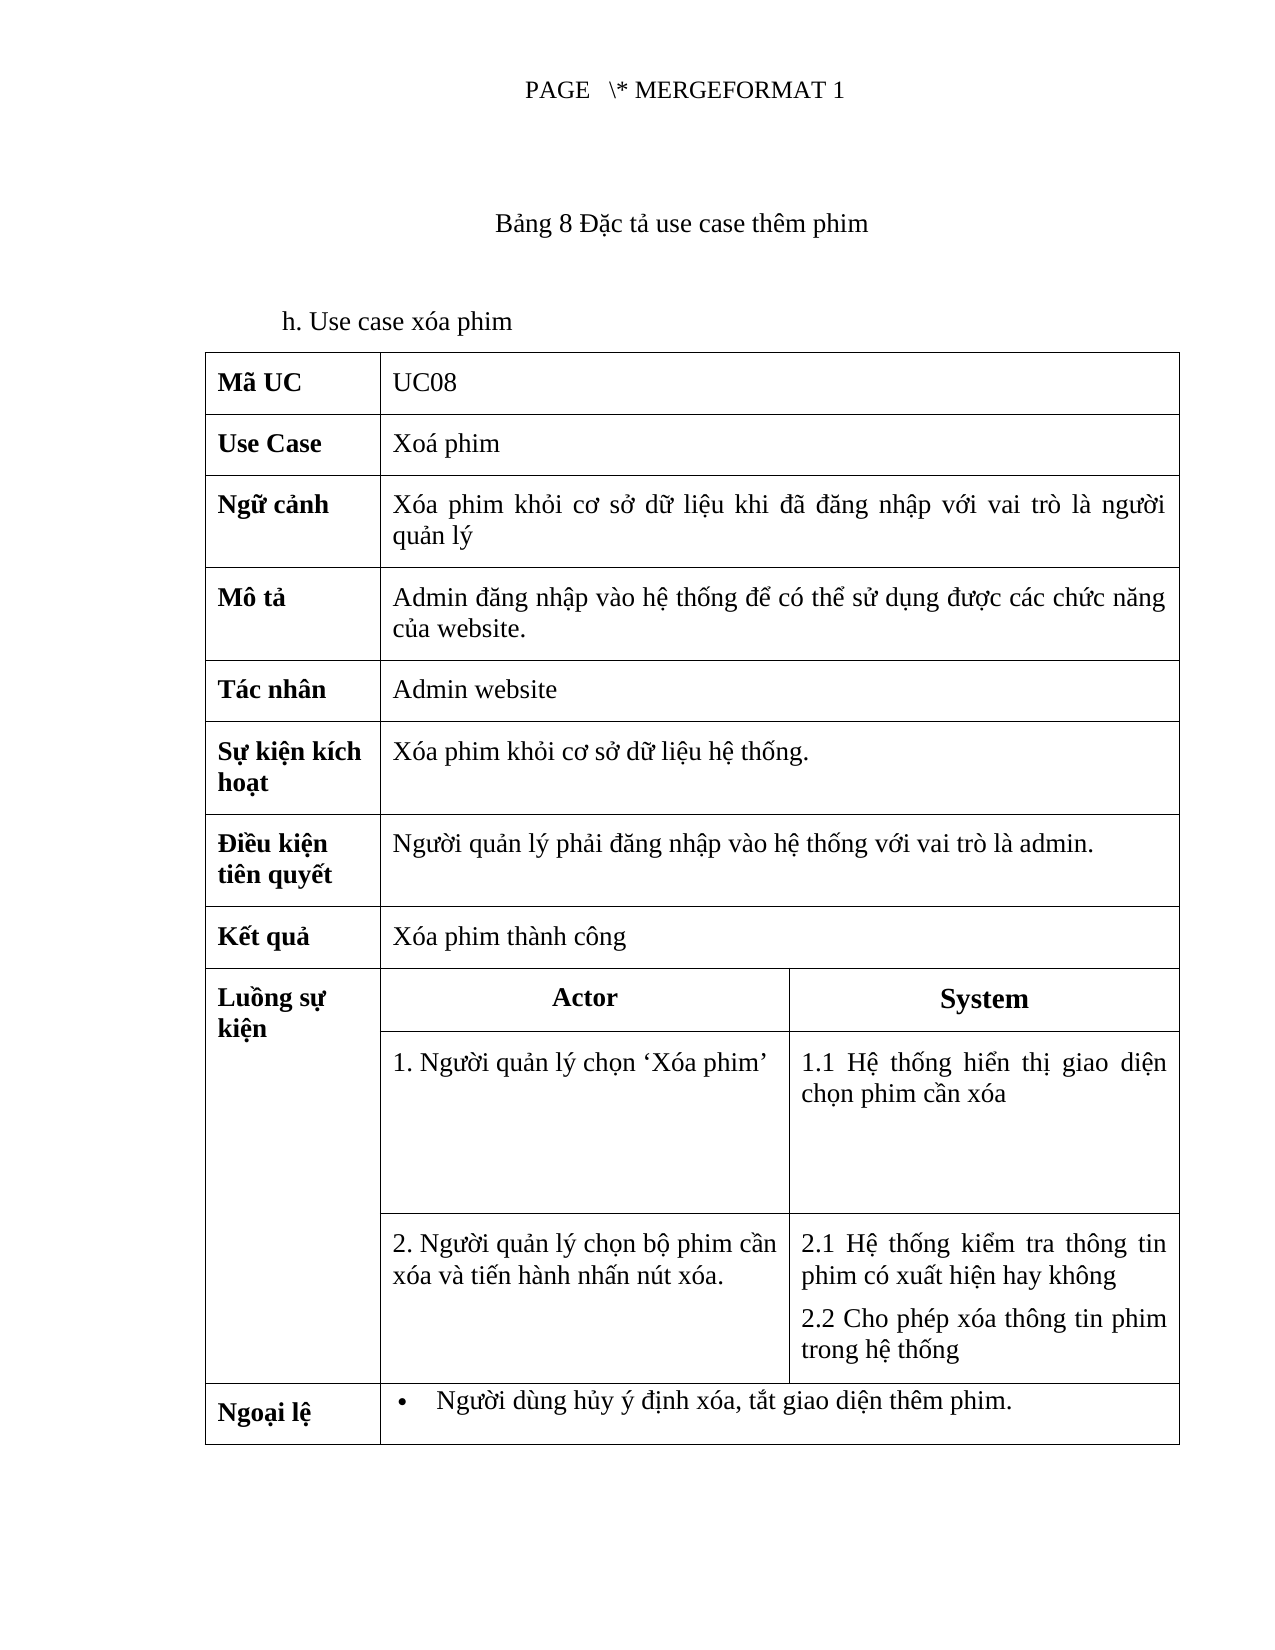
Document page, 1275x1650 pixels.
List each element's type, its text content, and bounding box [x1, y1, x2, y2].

table_cell Ngữ cảnh [206, 476, 380, 567]
text Bảng 8 Đặc tả use case thêm phim [207, 207, 1157, 238]
table_cell 2. Người quản lý chọn bộ phim cần xóa và tiến hành nhấn nút xóa. [381, 1214, 789, 1383]
table_cell Admin website [381, 661, 1179, 721]
table_cell Ngoại lệ [206, 1384, 380, 1444]
table_cell Mô tả [206, 568, 380, 660]
table_cell Luồng sự kiện [206, 969, 380, 1383]
table_cell Người dùng hủy ý định xóa, tắt giao diện thêm phim. [381, 1384, 1179, 1444]
table_cell Xóa phim khỏi cơ sở dữ liệu khi đã đăng nhập với vai trò là người quản lý [381, 476, 1179, 567]
table_cell Kết quả [206, 907, 380, 967]
table_cell Admin đăng nhập vào hệ thống để có thể sử dụng được các chức năng của website. [381, 568, 1179, 660]
table_cell Actor [381, 969, 789, 1031]
table_cell Xóa phim thành công [381, 907, 1179, 967]
table_cell Xoá phim [381, 415, 1179, 475]
table_cell Sự kiện kích hoạt [206, 722, 380, 814]
table_cell Điều kiện tiên quyết [206, 815, 380, 906]
table_cell Use Case [206, 415, 380, 475]
table_header Mã UC [206, 353, 380, 413]
table_cell Người quản lý phải đăng nhập vào hệ thống với vai trò là admin. [381, 815, 1179, 906]
table_cell 1.1 Hệ thống hiển thị giao diện chọn phim cần xóa [790, 1032, 1179, 1212]
table_header UC08 [381, 353, 1179, 413]
table_cell Xóa phim khỏi cơ sở dữ liệu hệ thống. [381, 722, 1179, 814]
table_cell Tác nhân [206, 661, 380, 721]
table_cell 2.1 Hệ thống kiểm tra thông tin phim có xuất hiện hay không 2.2 Cho phép xóa thông tin phim trong hệ thống [790, 1214, 1179, 1383]
text h. Use case xóa phim [207, 305, 1157, 337]
table_cell 1. Người quản lý chọn ‘Xóa phim’ [381, 1032, 789, 1212]
table_cell System [790, 969, 1179, 1031]
